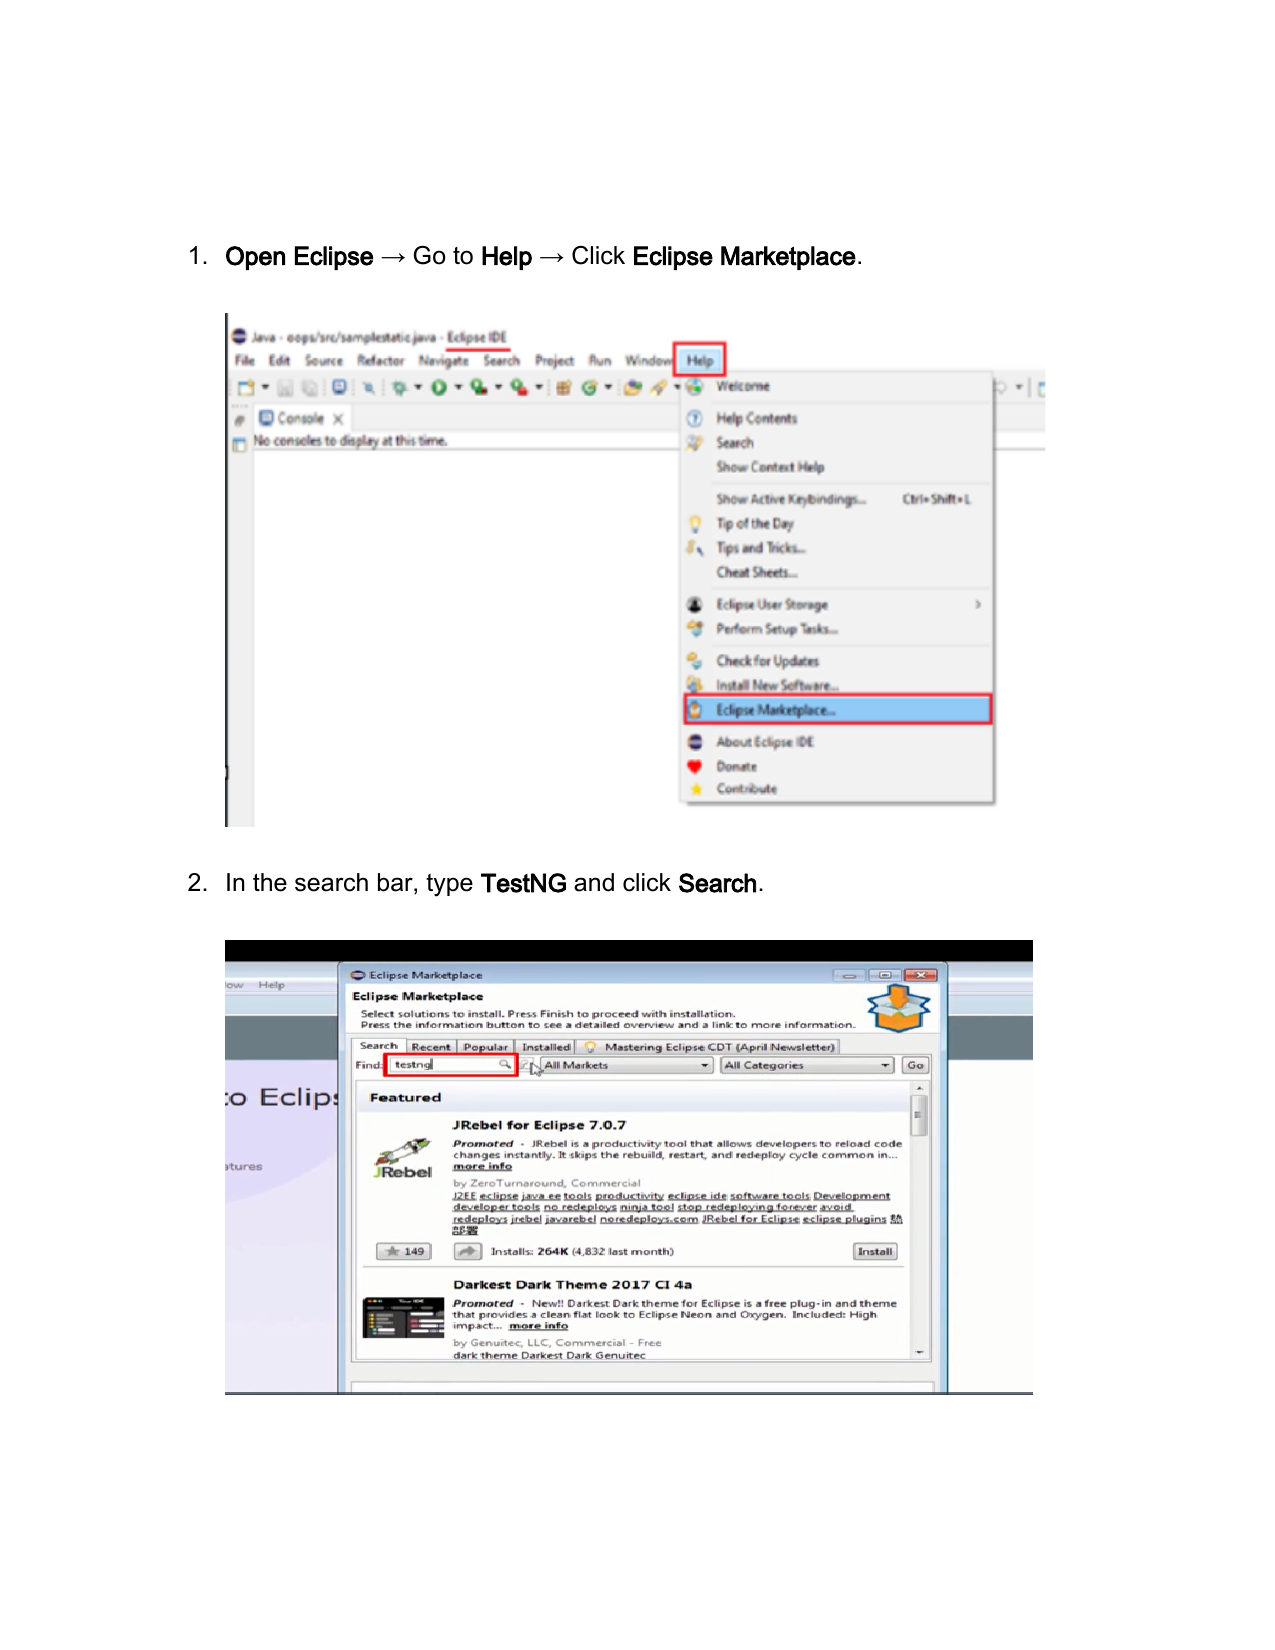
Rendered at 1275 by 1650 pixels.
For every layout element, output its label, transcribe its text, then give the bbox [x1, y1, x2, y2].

list In the search bar, type TestNG and click Search. [187, 868, 1125, 897]
list Open Eclipse → Go to Help → Click Eclipse Marketplace. [187, 241, 1125, 270]
picture [225, 313, 1046, 827]
picture [225, 940, 1033, 1395]
